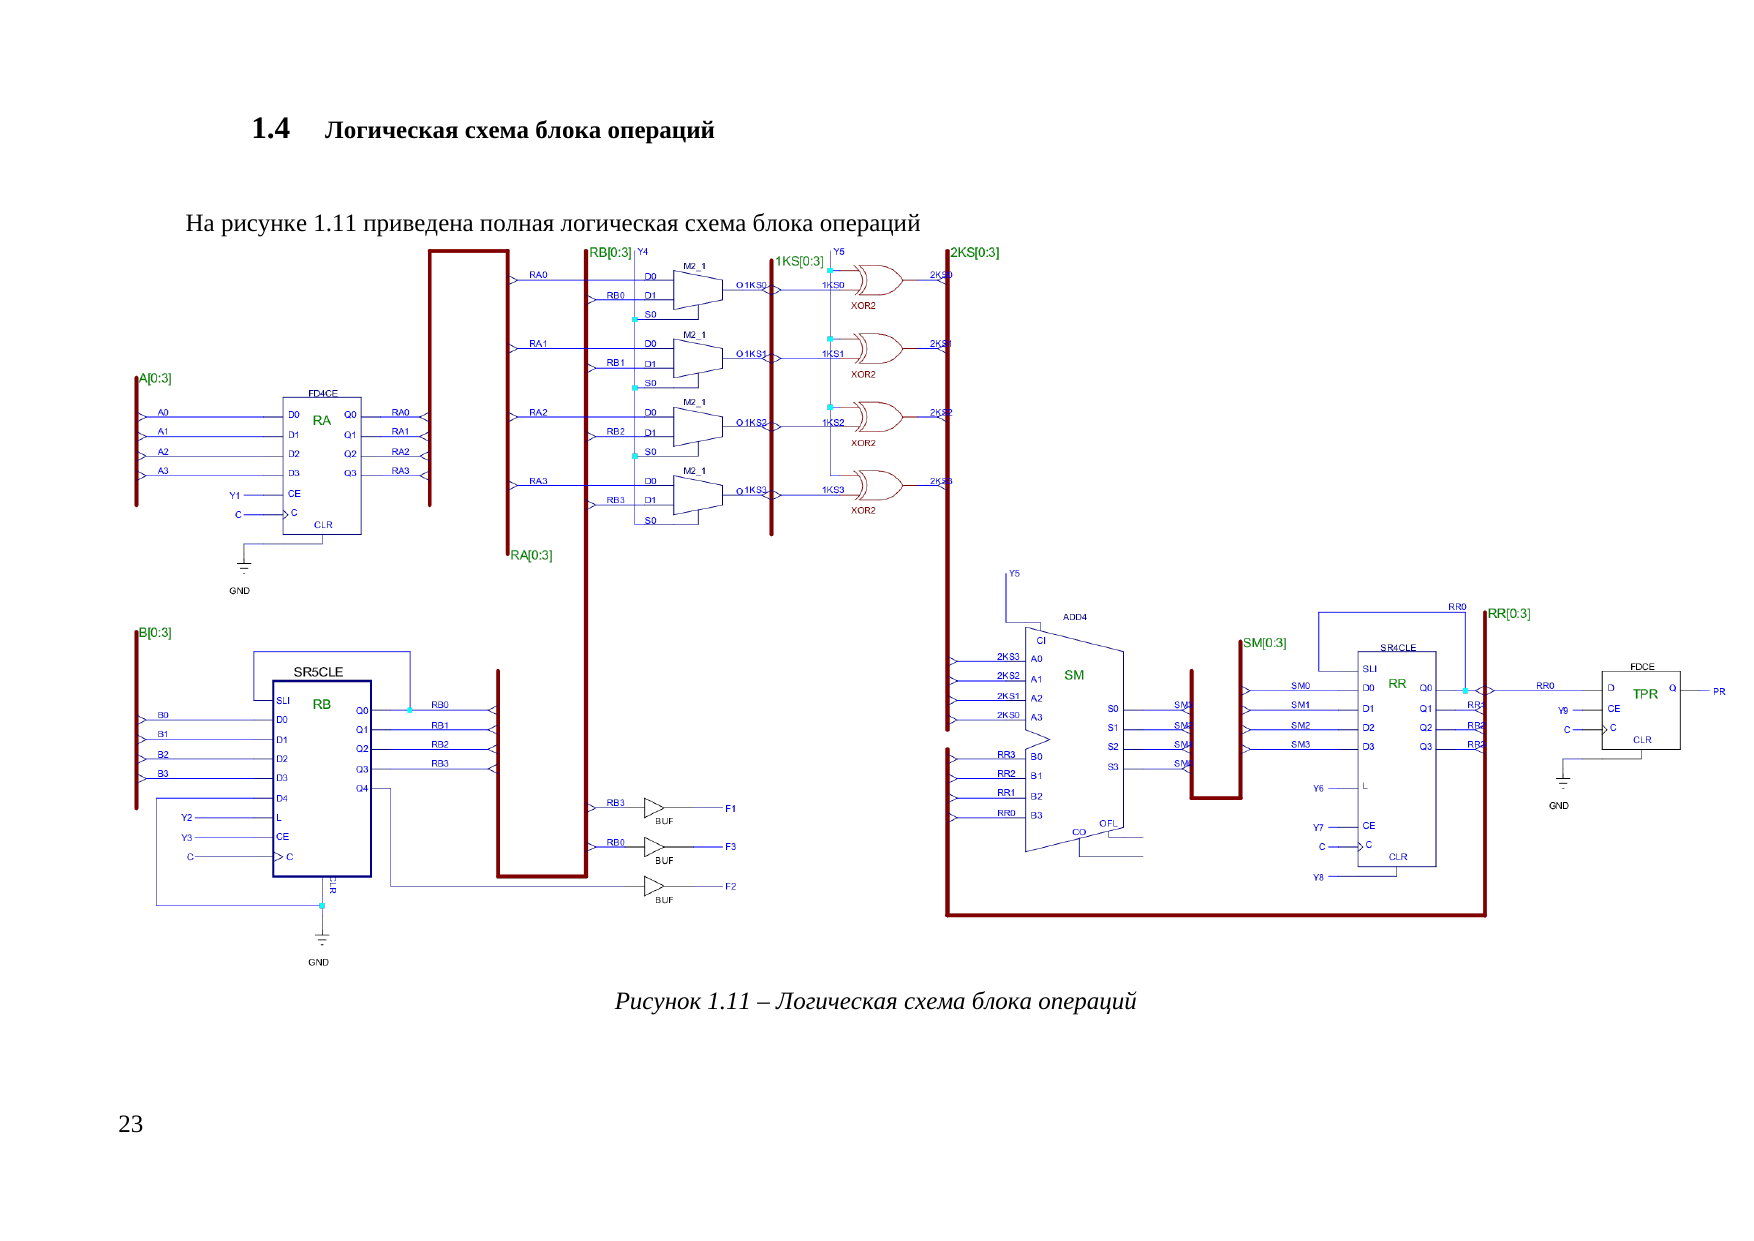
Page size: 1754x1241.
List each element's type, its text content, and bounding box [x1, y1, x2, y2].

text На рисунке 1.11 приведена полная логическая схема блока операций [118, 208, 1636, 236]
picture [118, 236, 1731, 987]
subtitle Логическая схема блока операций [251, 109, 1636, 145]
text Рисунок 1.11 – Логическая схема блока операций [118, 987, 1636, 1015]
